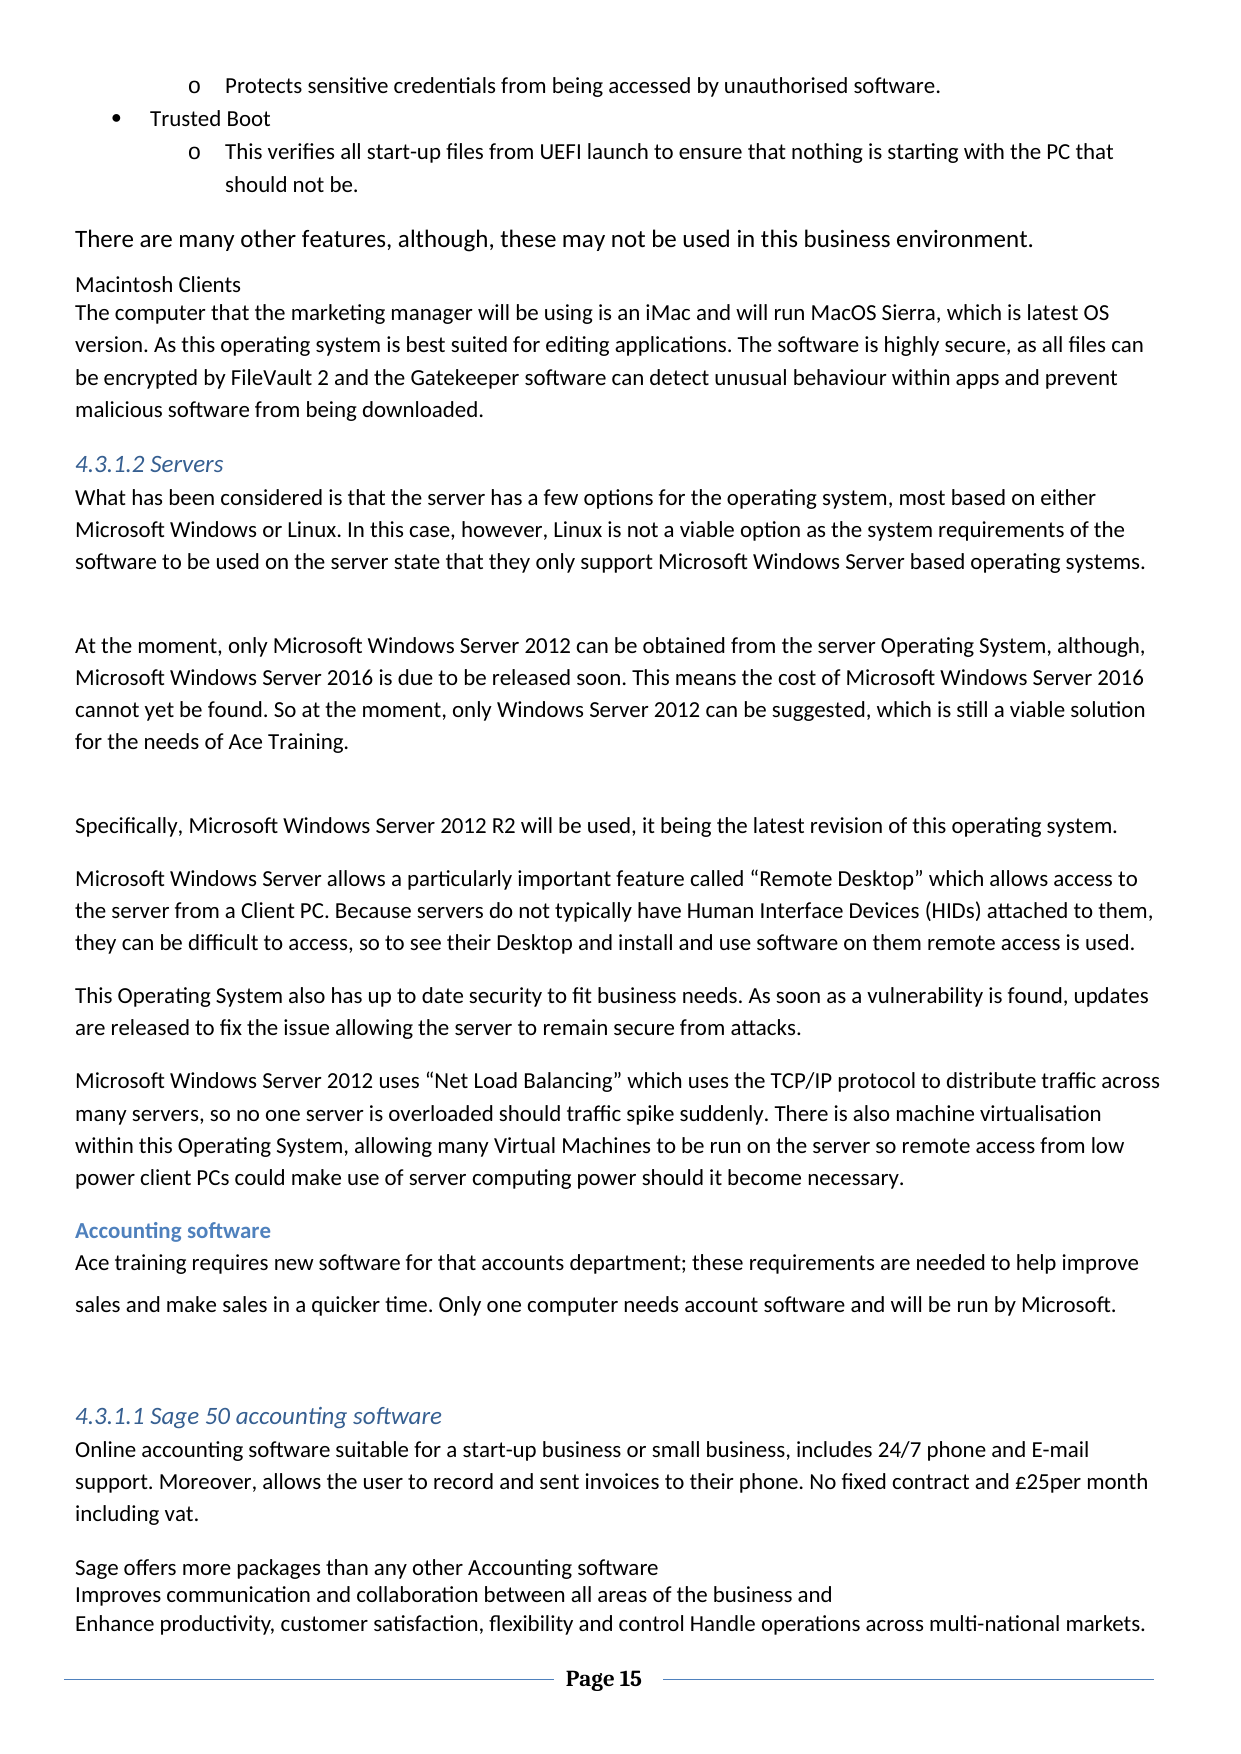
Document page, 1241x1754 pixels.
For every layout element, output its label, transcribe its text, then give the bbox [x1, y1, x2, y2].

text Specifically, Microsoft Windows Server 2012 R2 will be used, it being the latest revision of this operating system. [75, 811, 1165, 839]
list This verifies all start-up files from UEFI launch to ensure that nothing is starting with the PC that should not be. [187, 137, 1165, 198]
subtitle Accounting software [75, 1216, 1165, 1244]
subtitle 4.3.1.1 Sage 50 accounting software [75, 1400, 1165, 1431]
text At the moment, only Microsoft Windows Server 2012 can be obtained from the server Operating System, although, Microsoft Windows Server 2016 is due to be released soon. This means the cost of Microsoft Windows Server 2016 cannot yet be found. So at the moment, only Windows Server 2012 can be suggested, which is still a viable solution for the needs of Ace Training. [75, 631, 1165, 755]
text Online accounting software suitable for a start-up business or small business, includes 24/7 phone and E-mail support. Moreover, allows the user to record and sent invoices to their phone. No fixed contract and £25per month including vat. [75, 1435, 1165, 1528]
text Microsoft Windows Server 2012 uses “Net Load Balancing” which uses the TCP/IP protocol to distribute traffic across many servers, so no one server is overloaded should traffic spike suddenly. There is also machine virtualisation within this Operating System, allowing many Virtual Machines to be run on the server so remote access from low power client PCs could make use of server computing power should it become necessary. [75, 1067, 1165, 1191]
list Trusted Boot [112, 104, 1165, 133]
text Enhance productivity, customer satisfaction, flexibility and control Handle operations across multi-national markets. [75, 1609, 1165, 1637]
text What has been considered is that the server has a few options for the operating system, most based on either Microsoft Windows or Linux. In this case, however, Linux is not a viable option as the system requirements of the software to be used on the server state that they only support Microsoft Windows Server based operating systems. [75, 483, 1165, 575]
text There are many other features, although, these may not be used in this business environment. [75, 223, 1165, 254]
text This Operating System also has up to date security to fit business needs. As soon as a vulnerability is found, updates are released to fix the issue allowing the server to remain secure from attacks. [75, 981, 1165, 1042]
text Sage offers more packages than any other Accounting software [75, 1553, 1165, 1581]
text Improves communication and collaboration between all areas of the business and [75, 1581, 1165, 1609]
text The computer that the marketing manager will be using is an iMac and will run MacOS Sierra, which is latest OS version. As this operating system is best suited for editing applications. The software is highly secure, as all files can be encrypted by FileVault 2 and the Gatekeeper software can detect unusual behaviour within apps and prevent malicious software from being downloaded. [75, 298, 1165, 423]
text Microsoft Windows Server allows a particularly important feature called “Remote Desktop” which allows access to the server from a Client PC. Because servers do not typically have Human Interface Devices (HIDs) attached to them, they can be difficult to access, so to see their Desktop and install and use software on them remote access is used. [75, 864, 1165, 956]
text Ace training requires new software for that accounts department; these requirements are needed to help improve sales and make sales in a quicker time. Only one computer needs account software and will be run by Microsoft. [75, 1248, 1165, 1322]
subtitle Macintosh Clients [75, 270, 1165, 298]
list Protects sensitive credentials from being accessed by unauthorised software. [187, 71, 1165, 100]
subtitle 4.3.1.2 Servers [75, 448, 1165, 478]
